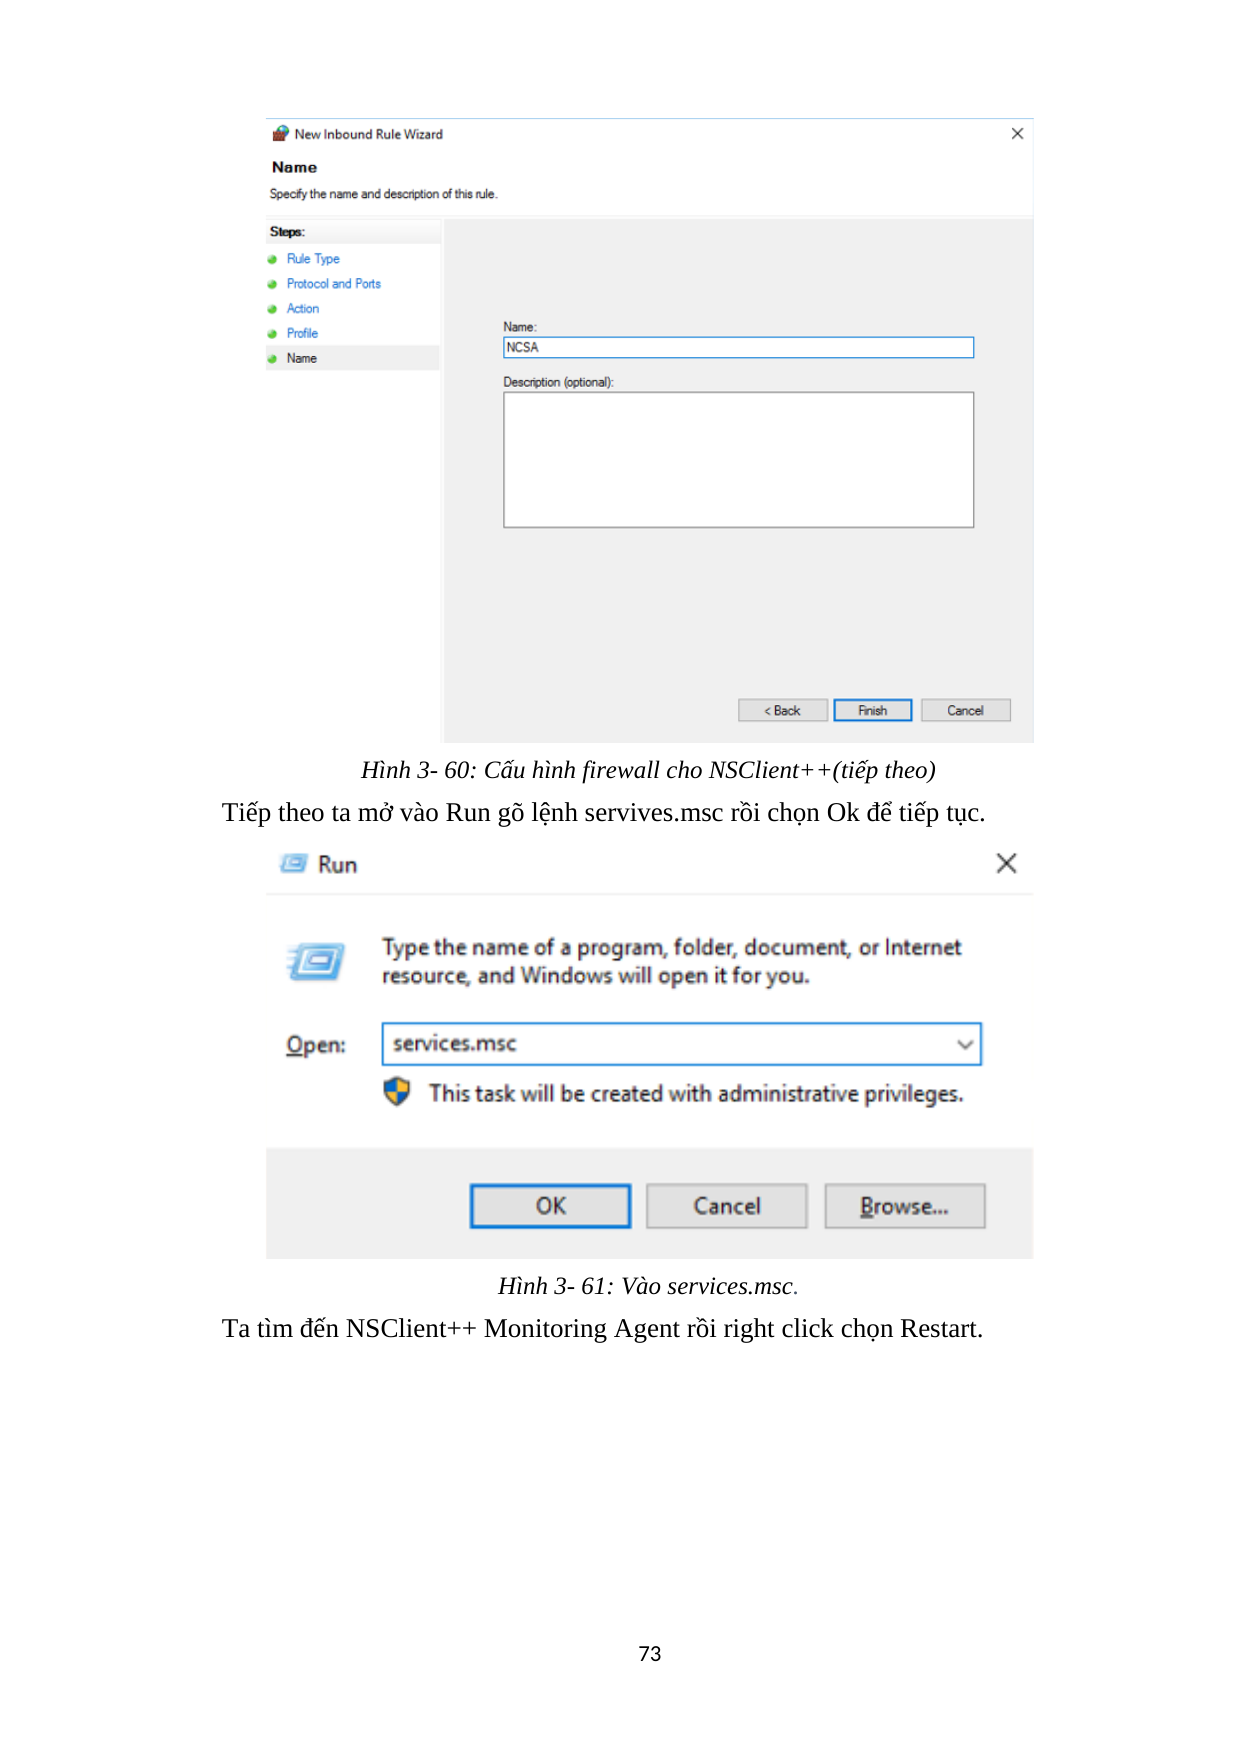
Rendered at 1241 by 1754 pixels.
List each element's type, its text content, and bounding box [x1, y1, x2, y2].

picture [265, 118, 1034, 743]
text Hình 3- 61: Vào services.msc. [177, 1271, 1122, 1300]
text Ta tìm đến NSClient++ Monitoring Agent rồi right click chọn Restart. [177, 1312, 1122, 1344]
picture [265, 840, 1034, 1259]
text Tiếp theo ta mở vào Run gõ lệnh servives.msc rồi chọn Ok để tiếp tục. [177, 797, 1122, 828]
text Hình 3- 60: Cấu hình firewall cho NSClient++(tiếp theo) [177, 755, 1122, 784]
